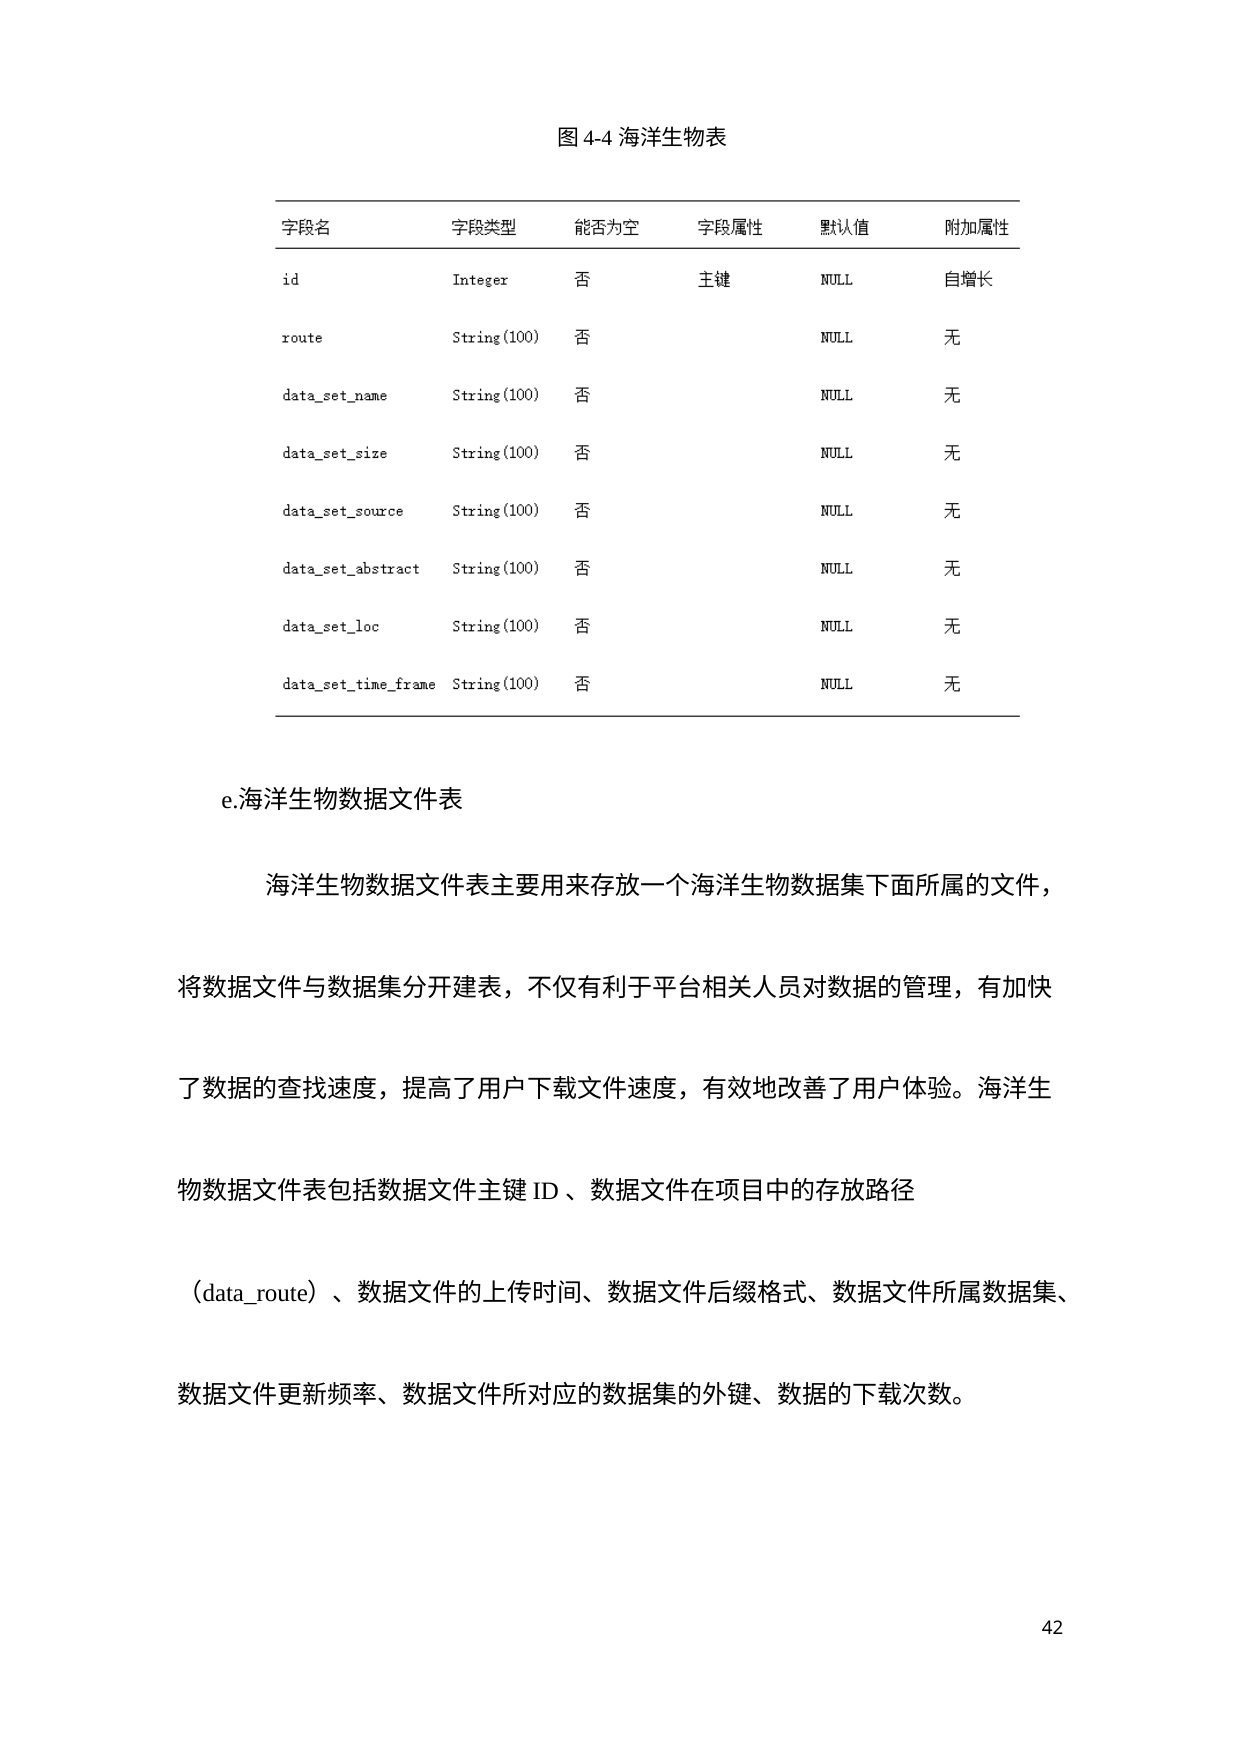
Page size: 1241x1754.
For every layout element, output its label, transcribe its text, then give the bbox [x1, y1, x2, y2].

picture [221, 175, 1087, 740]
text e.海洋生物数据文件表 [177, 763, 1063, 831]
text 图4-4 海洋生物表 [177, 119, 1063, 153]
text 海洋生物数据文件表主要用来存放一个海洋生物数据集下面所属的文件，将数据文件与数据集分开建表，不仅有利于平台相关人员对数据的管理，有加快了数据的查找速度，提高了用户下载文件速度，有效地改善了用户体验。海洋生物数据文件表包括数据文件主键ID 、数据文件在项目中的存放路径（data_route）、数据文件的上传时间、数据文件后缀格式、数据文件所属数据集、数据文件更新频率、数据文件所对应的数据集的外键、数据的下载次数。 [177, 849, 1063, 1427]
